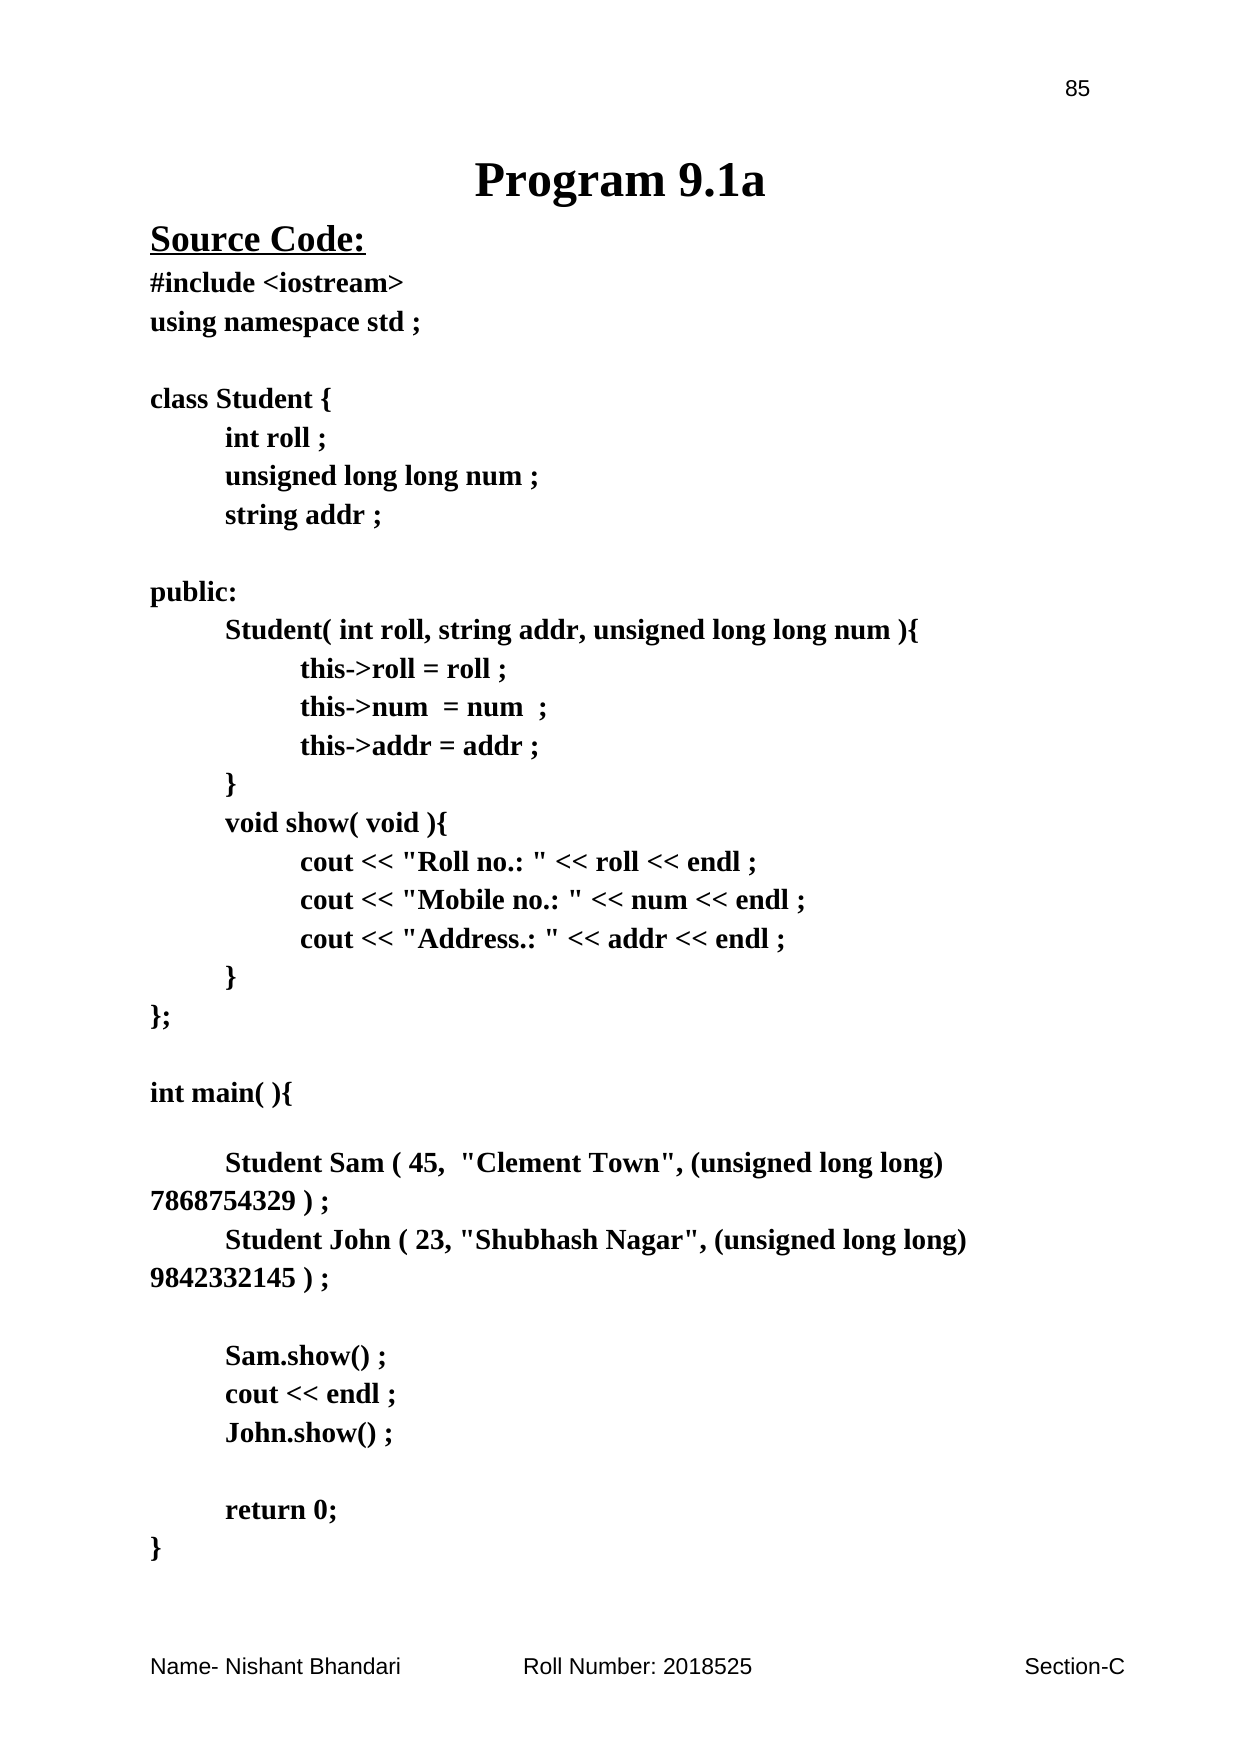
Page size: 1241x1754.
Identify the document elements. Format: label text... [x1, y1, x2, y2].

text cout << "Address.: " << addr << endl ; [150, 921, 1090, 954]
text } [150, 767, 1090, 800]
text public: [150, 574, 1090, 607]
text Source Code: [150, 216, 1090, 259]
text this->roll = roll ; [150, 651, 1090, 684]
text } [150, 959, 1090, 993]
text this->num = num ; [150, 689, 1090, 723]
text int main( ){ [150, 1075, 1090, 1108]
text class Student { [150, 381, 1090, 415]
text John.show() ; [150, 1415, 1090, 1448]
text cout << "Mobile no.: " << num << endl ; [150, 882, 1090, 916]
text Student Sam ( 45, "Clement Town", (unsigned long long) 7868754329 ) ; [150, 1145, 1090, 1217]
text #include <iostream> [150, 266, 1090, 299]
text using namespace std ; [150, 304, 1090, 338]
text return 0; [150, 1492, 1090, 1525]
text }; [150, 998, 1090, 1031]
text string addr ; [150, 497, 1090, 530]
text Student John ( 23, "Shubhash Nagar", (unsigned long long) 9842332145 ) ; [150, 1222, 1090, 1294]
text cout << "Roll no.: " << roll << endl ; [150, 844, 1090, 877]
text unsigned long long num ; [150, 458, 1090, 492]
text void show( void ){ [150, 805, 1090, 839]
text Sam.show() ; [150, 1338, 1090, 1371]
text Program 9.1a [150, 150, 1090, 207]
text int roll ; [150, 420, 1090, 453]
text cout << endl ; [150, 1376, 1090, 1410]
text this->addr = addr ; [150, 728, 1090, 762]
text Student( int roll, string addr, unsigned long long num ){ [150, 612, 1090, 646]
text } [150, 1530, 1090, 1564]
